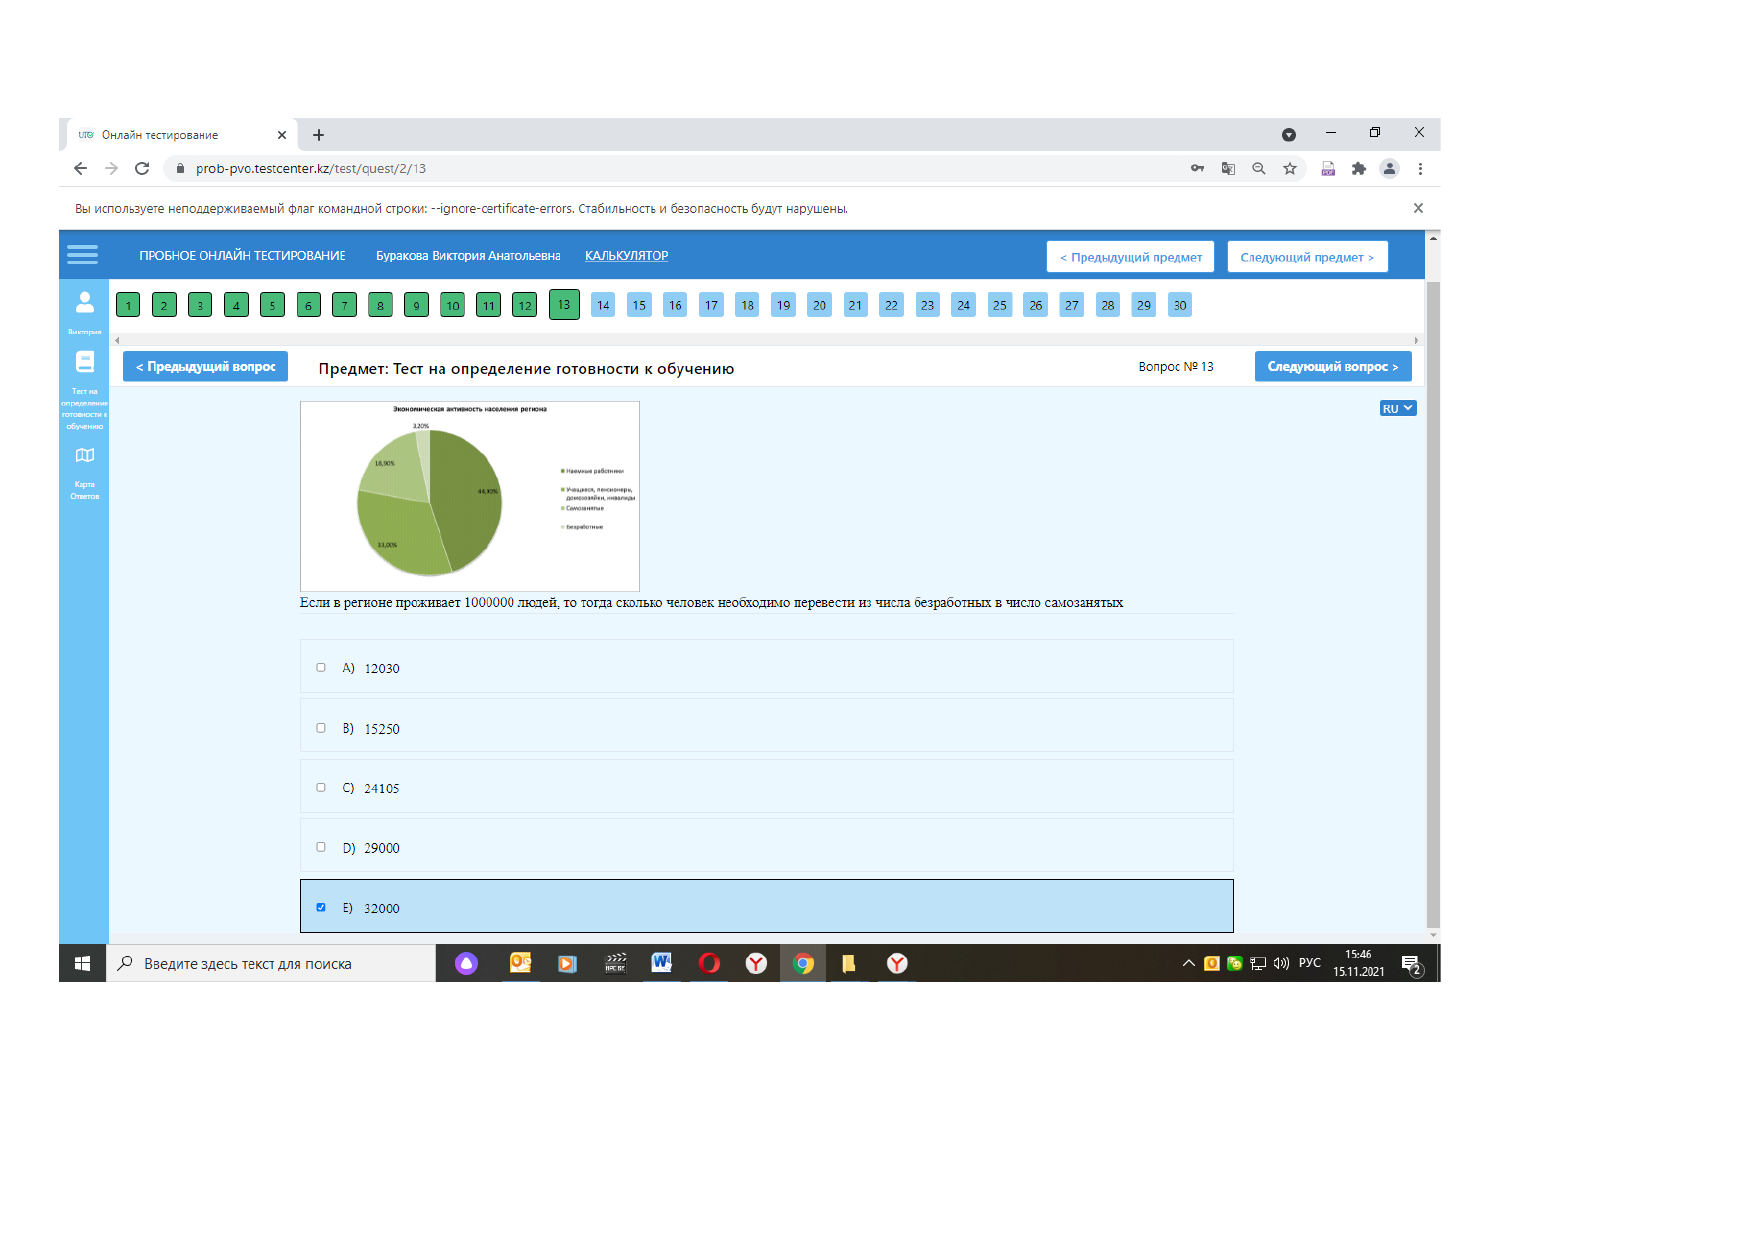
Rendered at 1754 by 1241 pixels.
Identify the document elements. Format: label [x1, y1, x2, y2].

picture [59, 118, 1441, 982]
